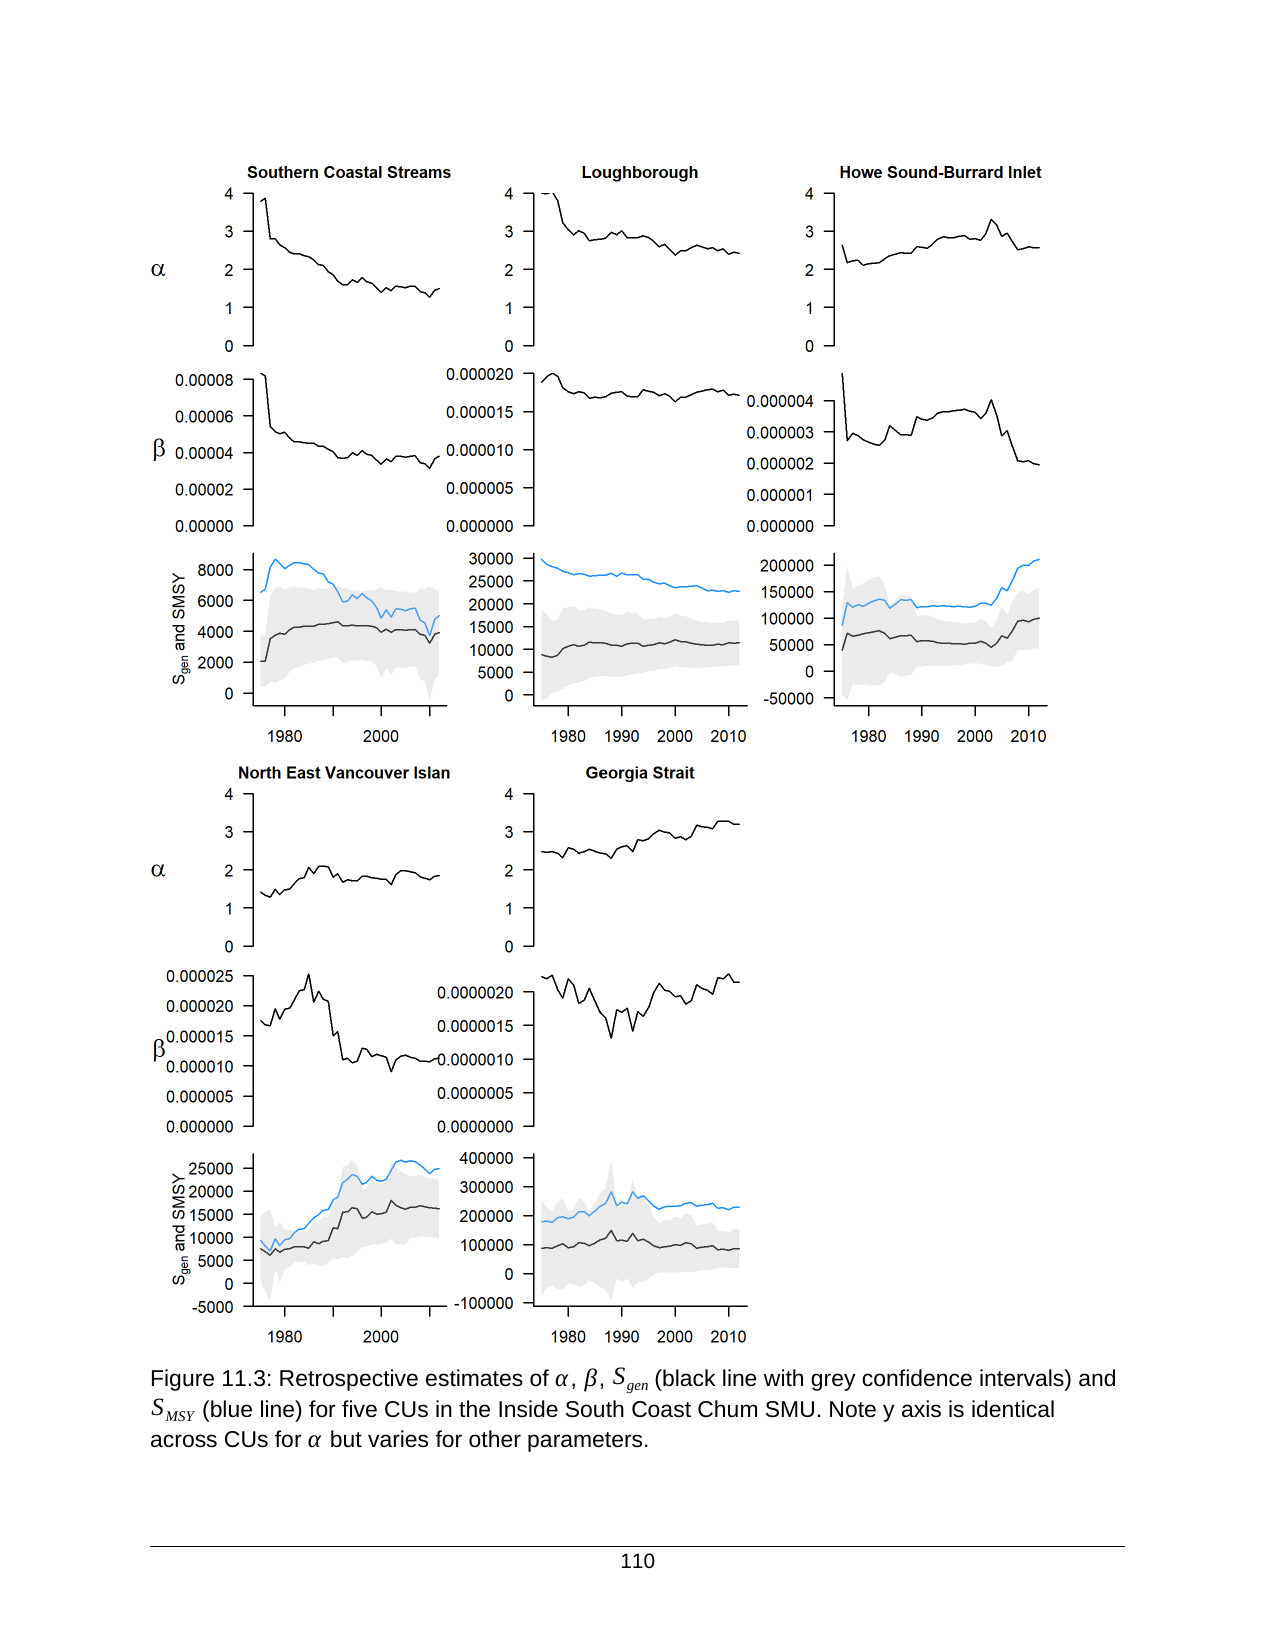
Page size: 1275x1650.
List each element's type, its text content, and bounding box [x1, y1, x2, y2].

picture [150, 150, 1050, 1350]
text Figure 11.3: Retrospective estimates of , , (black line with grey confidence intervals) and (blue line) for five CUs in the Inside South Coast Chum SMU. Note y axis is identical across CUs for but varies for other parameters. [150, 1362, 1125, 1453]
